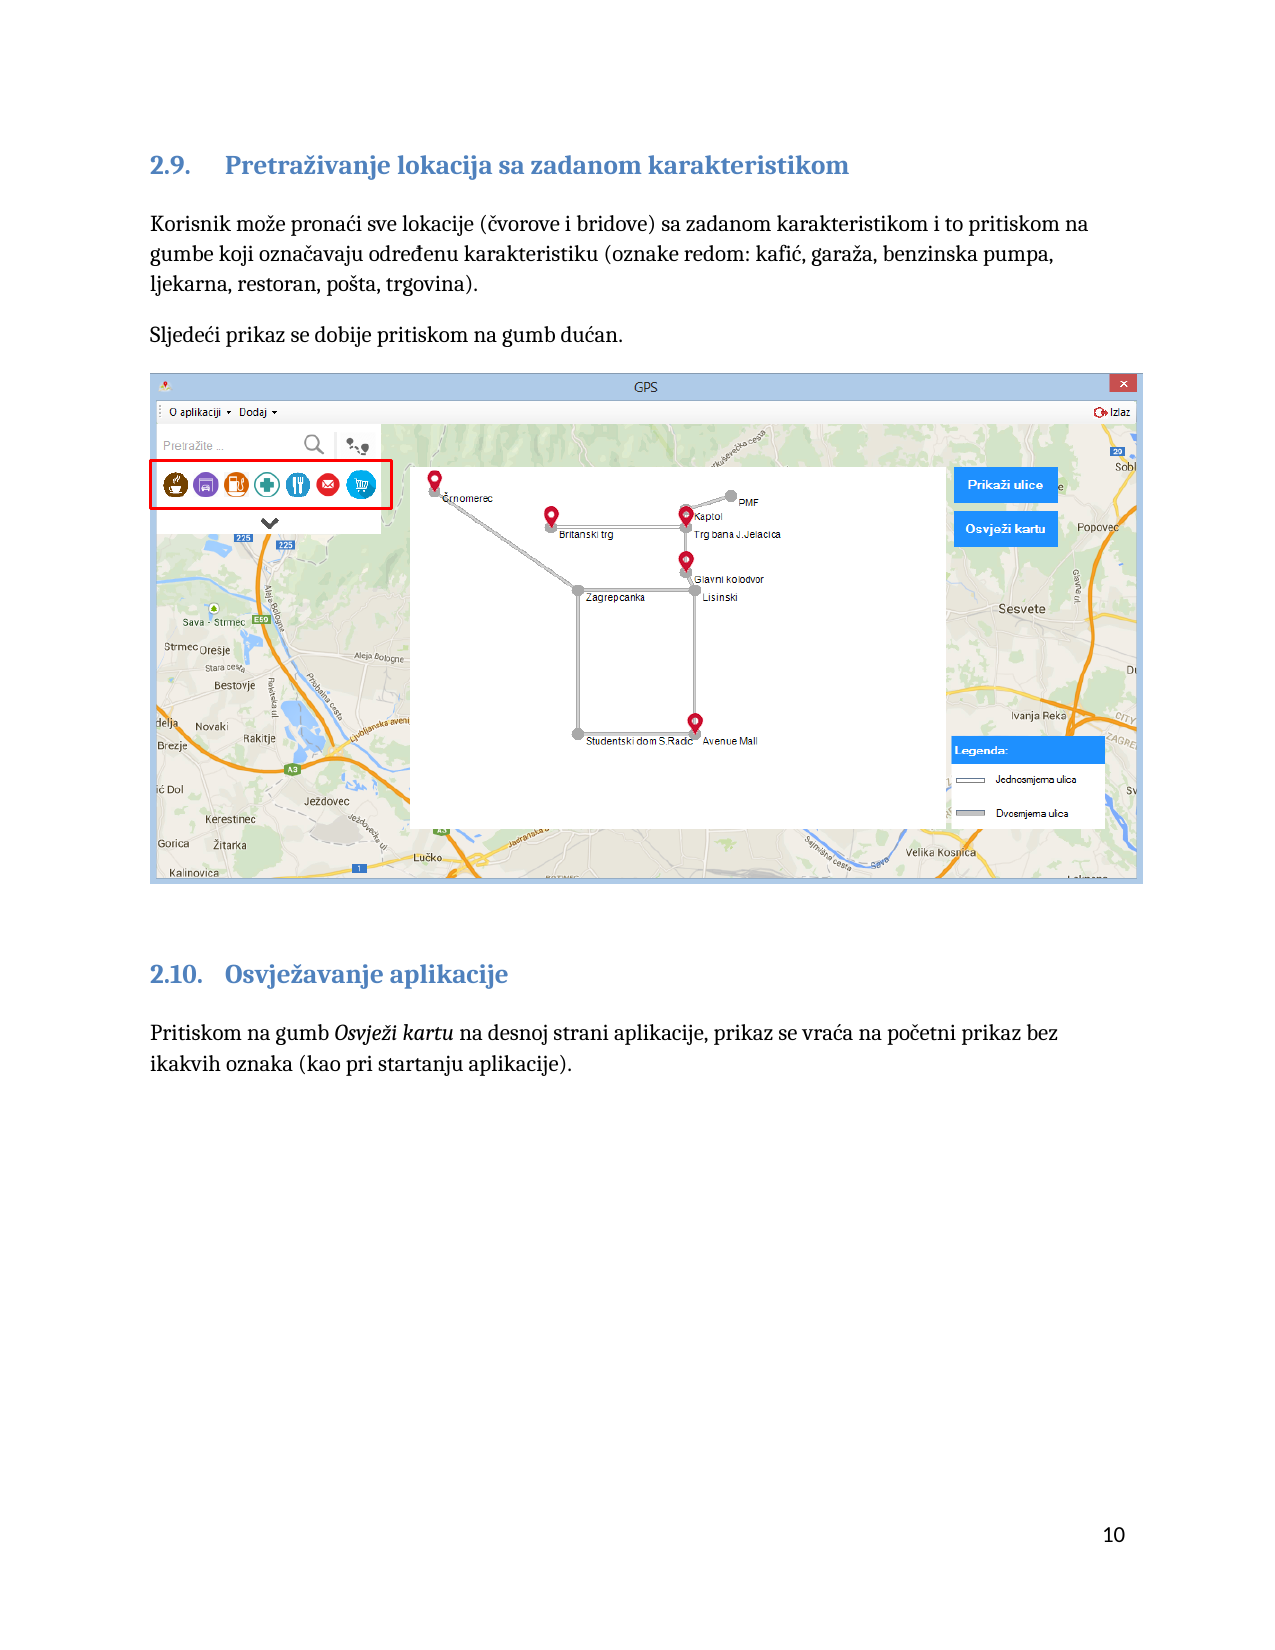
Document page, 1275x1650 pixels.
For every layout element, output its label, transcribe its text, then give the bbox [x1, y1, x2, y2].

picture [150, 373, 1143, 884]
subtitle Osvježavanje aplikacije [150, 959, 1125, 991]
picture [152, 462, 390, 507]
text Sljedeći prikaz se dobije pritiskom na gumb dućan. [150, 322, 1125, 348]
subtitle Pretraživanje lokacija sa zadanom karakteristikom [150, 150, 1125, 181]
text Korisnik može pronaći sve lokacije (čvorove i bridove) sa zadanom karakteristikom i to pritiskom na gumbe koji označavaju određenu karakteristiku (oznake redom: kafić, garaža, benzinska pumpa, ljekarna, restoran, pošta, trgovina). [150, 211, 1125, 297]
text Pritiskom na gumb Osvježi kartu na desnoj strani aplikacije, prikaz se vraća na početni prikaz bez ikakvih oznaka (kao pri startanju aplikacije). [150, 1020, 1125, 1077]
